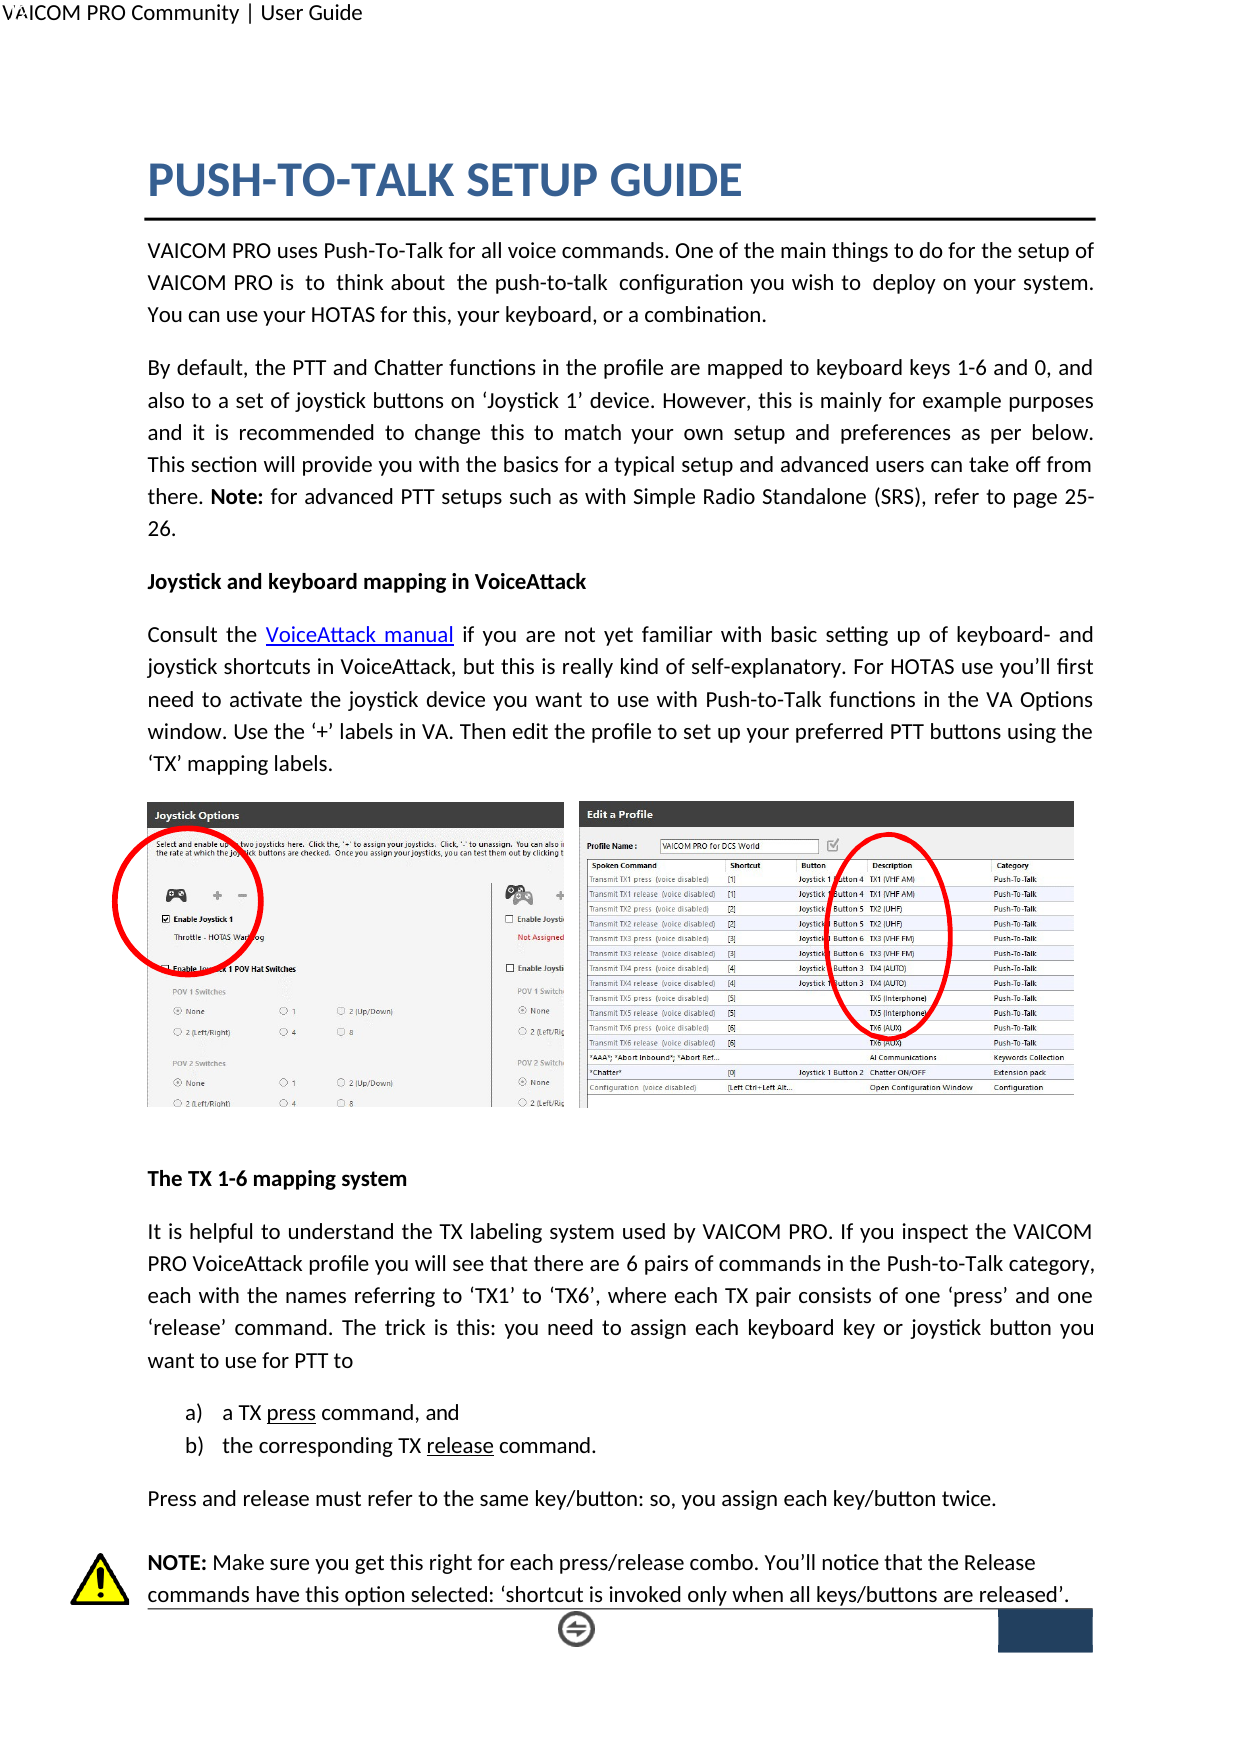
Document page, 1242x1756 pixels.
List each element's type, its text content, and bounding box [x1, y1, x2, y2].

subtitle Joystick and keyboard mapping in VoiceAttack [147, 567, 1131, 595]
text VAICOM PRO uses Push-To-Talk for all voice commands. One of the main things to do for the setup of VAICOM PRO is to think about the push-to-talk configuration you wish to deploy on your system. You can use your HOTAS for this, your keyboard, or a combination. [147, 236, 1095, 328]
text NOTE: Make sure you get this right for each press/release combo. You’ll notice that the Release commands have this option selected: ‘shortcut is invoked only when all keys/buttons are released’. [147, 1548, 1131, 1608]
list the corresponding TX release command. [185, 1431, 1131, 1459]
text It is helpful to understand the TX labeling system used by VAICOM PRO. If you inspect the VAICOM PRO VoiceAttack profile you will see that there are 6 pairs of commands in the Push-to-Talk category, each with the names referring to ‘TX1’ to ‘TX6’, where each TX pair consists of one ‘press’ and one ‘release’ command. The trick is this: you need to assign each keyboard key or joystick button you want to use for PTT to [147, 1217, 1095, 1374]
subtitle PUSH-TO-TALK SETUP GUIDE [147, 148, 1131, 208]
picture [147, 802, 564, 1107]
picture [70, 1553, 130, 1605]
text By default, the PTT and Chatter functions in the profile are mapped to keyboard keys 1-6 and 0, and also to a set of joystick buttons on ‘Joystick 1’ device. However, this is mainly for example purposes and it is recommended to change this to match your own setup and preferences as per below. This section will provide you with the basics for a typical setup and advanced users can take off from there. Note: for advanced PTT setups such as with Simple Radio Standalone (SRS), refer to page 25-26. [147, 353, 1095, 542]
picture [147, 832, 257, 971]
text Press and release must refer to the same key/button: so, you assign each key/button twice. [147, 1484, 1131, 1512]
picture [579, 801, 1074, 1108]
subtitle The TX 1-6 mapping system [147, 1164, 1131, 1192]
text Consult the VoiceAttack manual if you are not yet familiar with basic setting up of keyboard- and joystick shortcuts in VoiceAttack, but this is really kind of self-explanatory. For HOTAS use you’ll first need to activate the joystick device you want to use with Push-to-Talk functions in the VA Options window. Use the ‘+’ labels in VA. Then edit the profile to set up your preferred PTT buttons using the ‘TX’ mapping labels. [147, 620, 1095, 777]
picture [558, 1611, 595, 1647]
list a TX press command, and [185, 1398, 1131, 1427]
